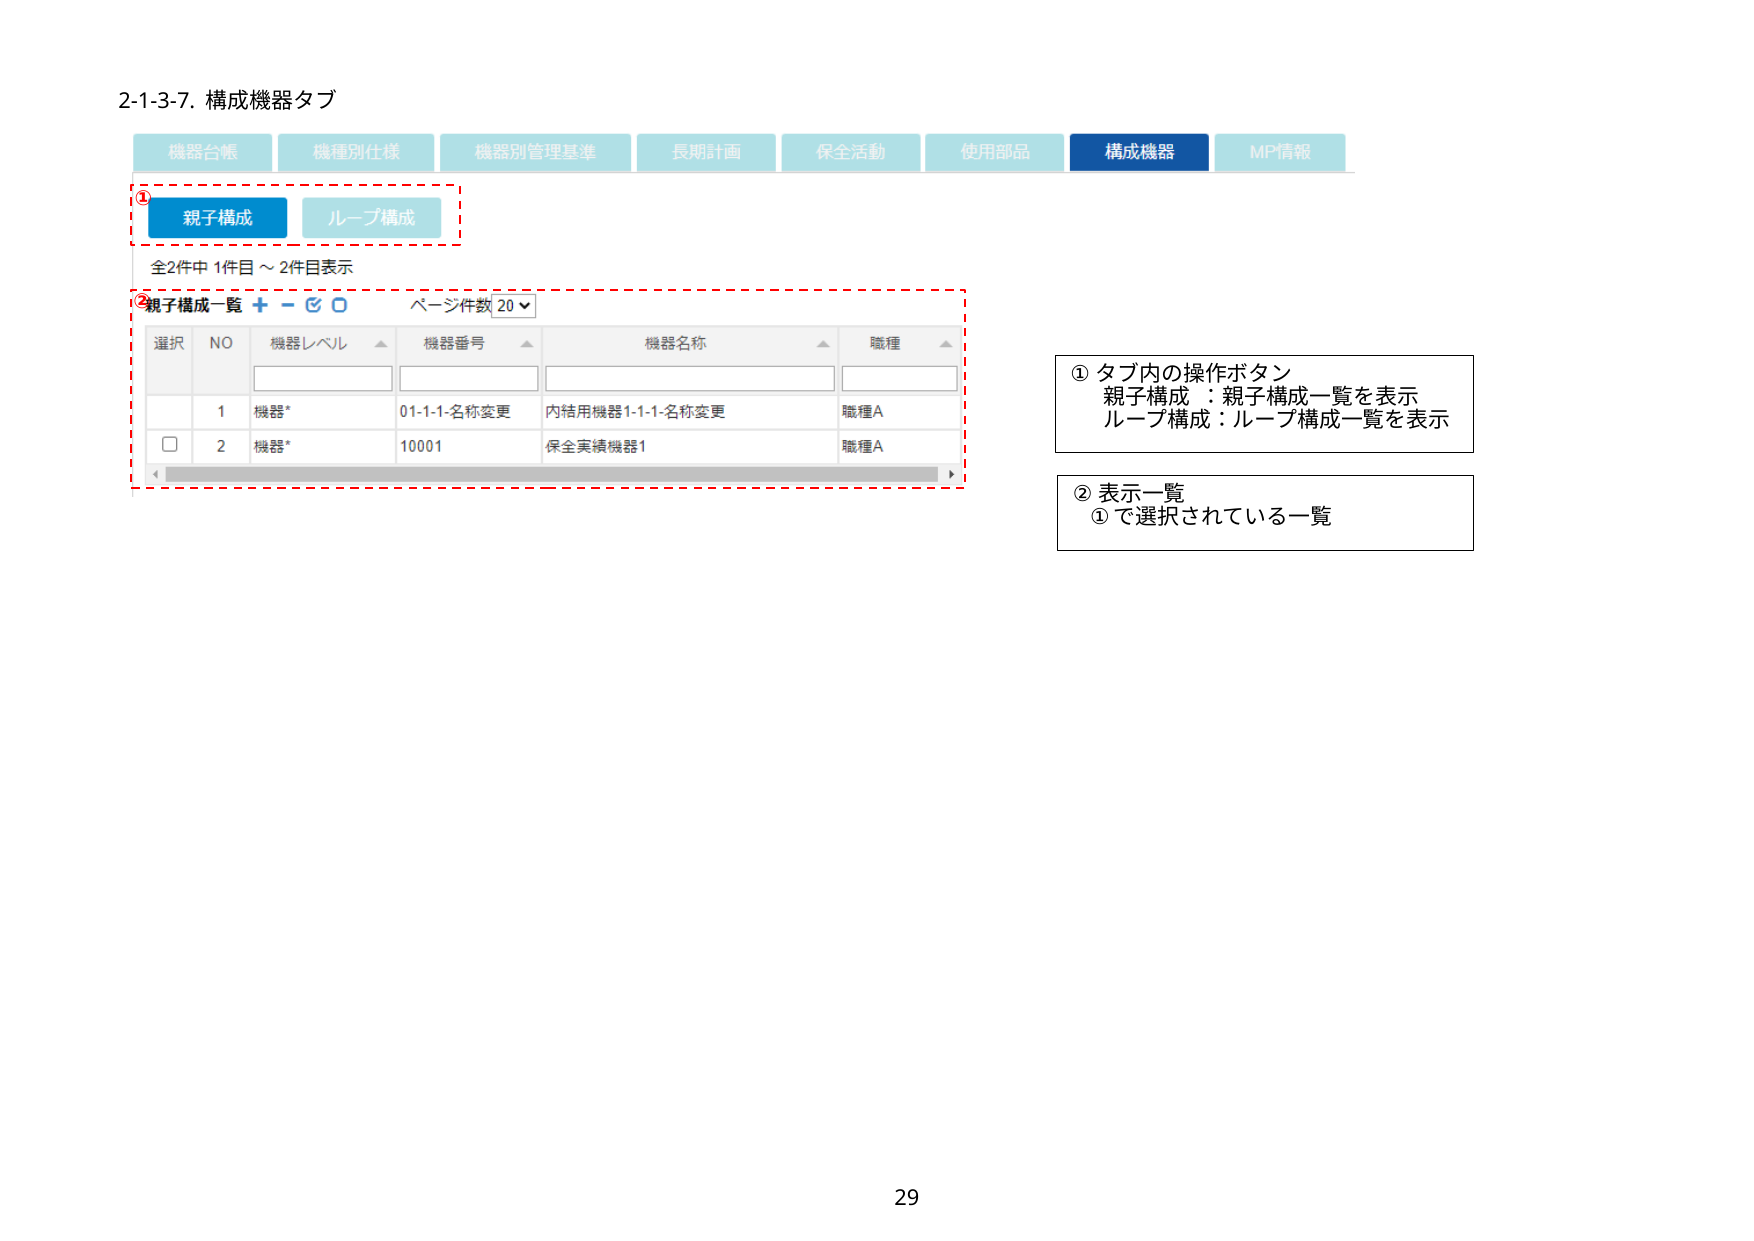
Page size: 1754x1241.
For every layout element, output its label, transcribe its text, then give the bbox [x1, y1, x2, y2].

picture [131, 128, 1355, 497]
list 構成機器タブ [118, 69, 1695, 128]
